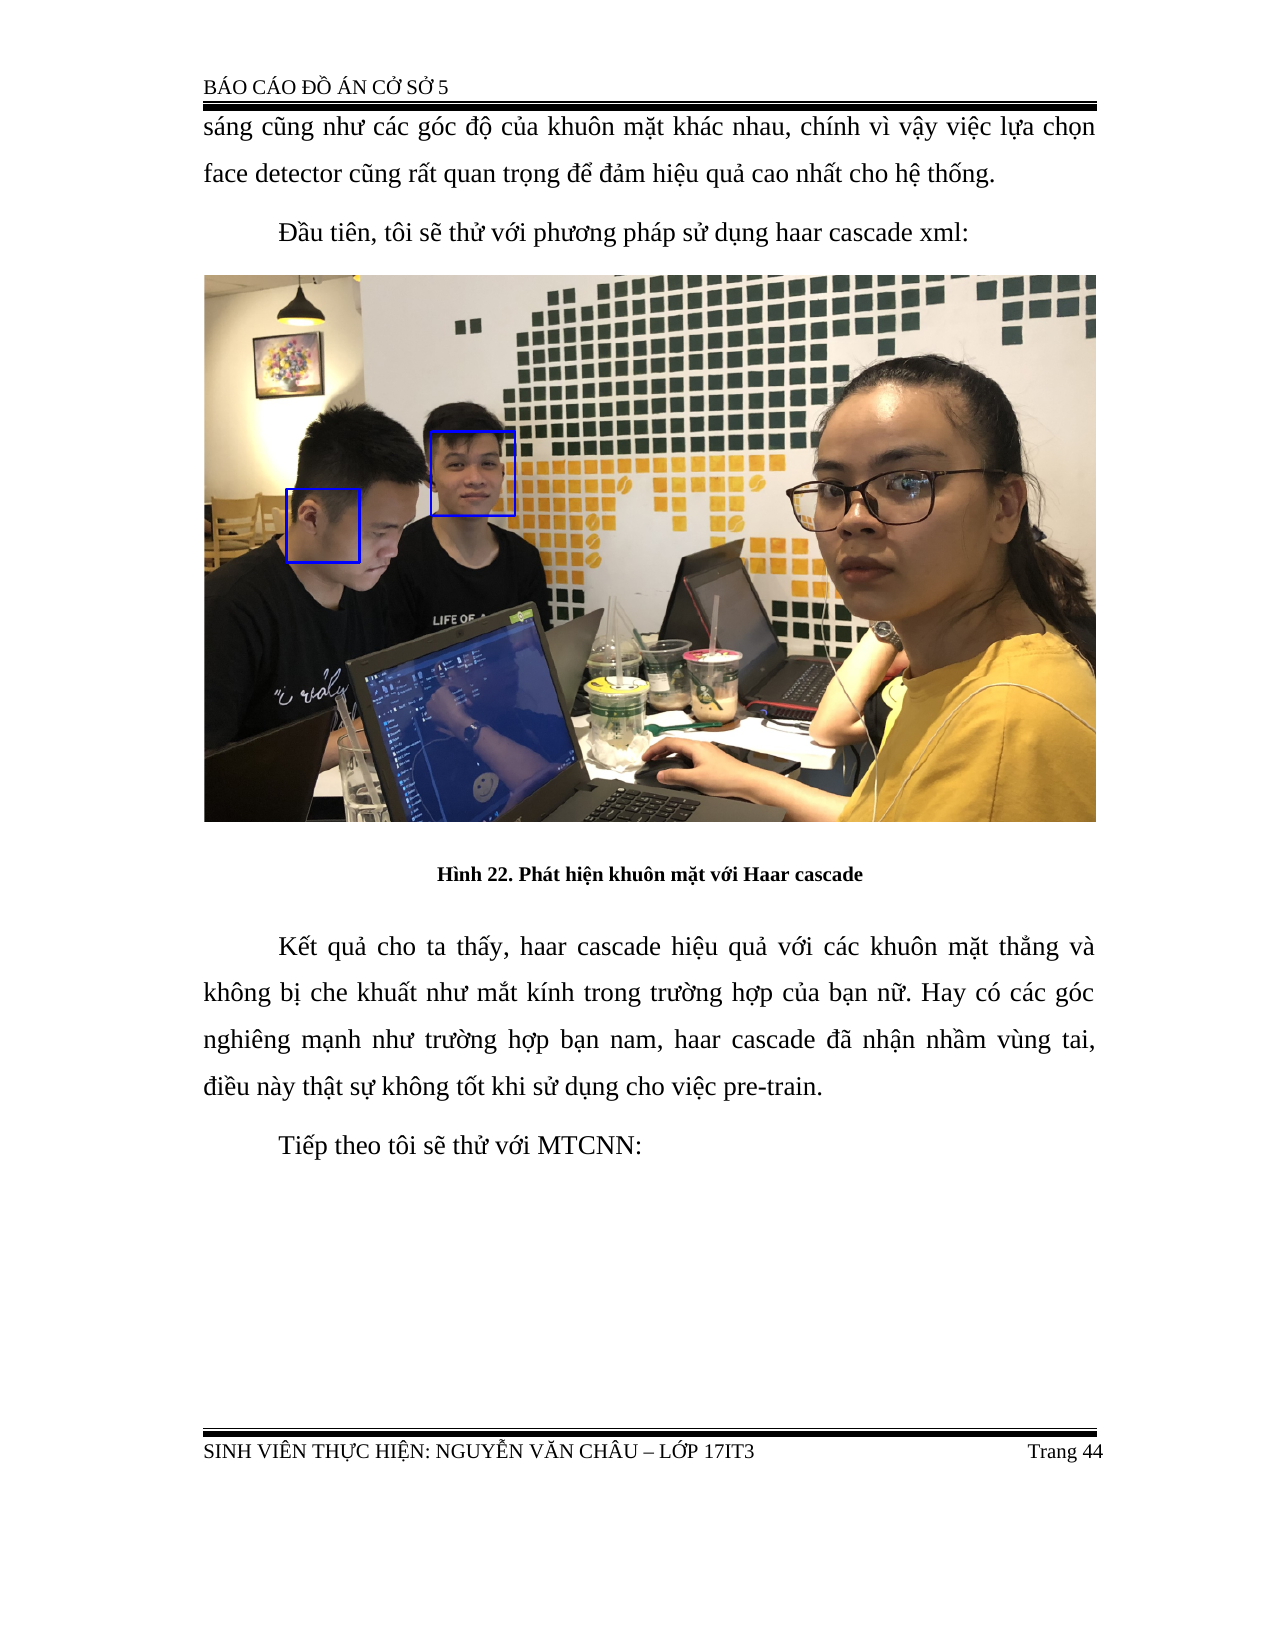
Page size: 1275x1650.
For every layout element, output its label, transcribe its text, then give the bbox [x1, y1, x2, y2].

text Kết quả cho ta thấy, haar cascade hiệu quả với các khuôn mặt thẳng và không bị che khuất như mắt kính trong trường hợp của bạn nữ. Hay có các góc nghiêng mạnh như trường hợp bạn nam, haar cascade đã nhận nhầm vùng tai, điều này thật sự không tốt khi sử dụng cho việc pre-train. [203, 929, 1097, 1101]
text Đầu tiên, tôi sẽ thử với phương pháp sử dụng haar cascade xml: [203, 216, 1097, 247]
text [203, 111, 1097, 188]
text Tiếp theo tôi sẽ thử với MTCNN: [203, 1129, 1097, 1160]
picture [204, 275, 1096, 822]
